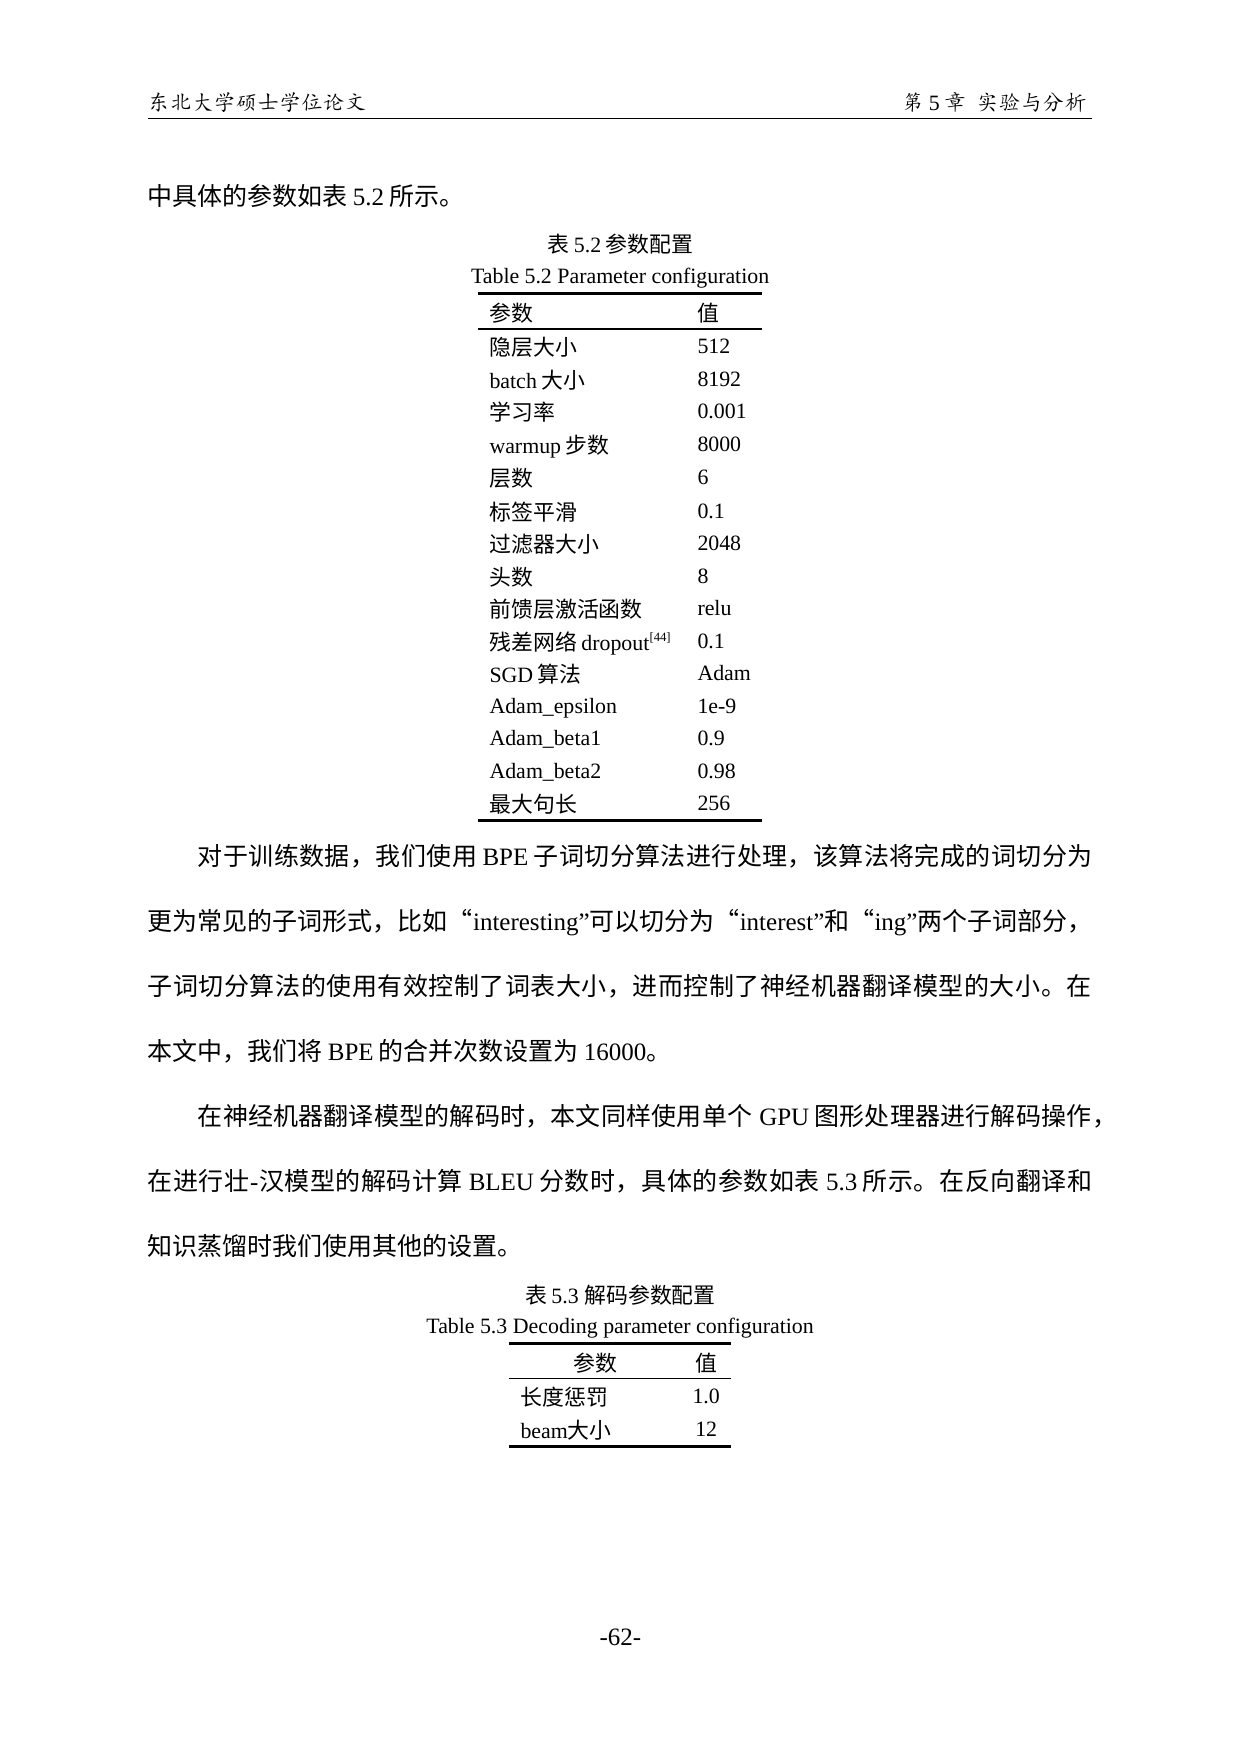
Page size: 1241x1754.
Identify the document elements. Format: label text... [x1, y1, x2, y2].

table_header 值 [681, 1345, 731, 1378]
table_cell 0.1 [686, 494, 762, 527]
table_cell warmup步数 [478, 427, 686, 460]
table_cell 8000 [686, 427, 762, 460]
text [148, 162, 1092, 227]
table_cell 8 [686, 559, 762, 592]
table_cell Adam_beta1 [478, 722, 686, 754]
table_cell 0.9 [686, 722, 762, 754]
table_cell 层数 [478, 460, 686, 494]
text Table 5.3 Decoding parameter configuration [148, 1310, 1092, 1342]
text 在神经机器翻译模型的解码时，本文同样使用单个GPU图形处理器进行解码操作，在进行壮-汉模型的解码计算BLEU分数时，具体的参数如表5.3所示。在反向翻译和知识蒸馏时我们使用其他的设置。 [148, 1082, 1092, 1277]
table_cell SGD算法 [478, 657, 686, 689]
table_cell 长度惩罚 [509, 1379, 681, 1412]
table_cell 头数 [478, 559, 686, 592]
table_cell 最大句长 [478, 787, 686, 819]
table_cell 1.0 [681, 1379, 731, 1412]
table_cell 标签平滑 [478, 494, 686, 527]
table_header 值 [686, 295, 762, 328]
table_cell 6 [686, 460, 762, 494]
table_cell 学习率 [478, 395, 686, 427]
table_cell relu [686, 592, 762, 624]
table_cell 8192 [686, 362, 762, 395]
table_cell batch大小 [478, 362, 686, 395]
text 表5.3 解码参数配置 [148, 1277, 1092, 1310]
table_cell 512 [686, 330, 762, 362]
table_header 参数 [478, 295, 686, 328]
text Table 5.2 Parameter configuration [148, 259, 1092, 292]
table_cell 隐层大小 [478, 330, 686, 362]
table_cell 过滤器大小 [478, 527, 686, 559]
table_header 参数 [509, 1345, 681, 1378]
table_cell 2048 [686, 527, 762, 559]
table_cell 前馈层激活函数 [478, 592, 686, 624]
text 对于训练数据，我们使用BPE子词切分算法进行处理，该算法将完成的词切分为更为常见的子词形式，比如“interesting”可以切分为“interest”和“ing”两个子词部分，子词切分算法的使用有效控制了词表大小，进而控制了神经机器翻译模型的大小。在本文中，我们将BPE的合并次数设置为16000。 [148, 822, 1092, 1082]
table_cell Adam [686, 657, 762, 689]
table_cell 残差网络dropout[44] [478, 624, 686, 657]
table_cell 0.001 [686, 395, 762, 427]
table_cell Adam_beta2 [478, 754, 686, 787]
table_cell Adam_epsilon [478, 689, 686, 722]
table_cell beam大小 [509, 1413, 681, 1445]
table_cell 256 [686, 787, 762, 819]
text 表5.2参数配置 [148, 227, 1092, 259]
table_cell 0.98 [686, 754, 762, 787]
table_cell 12 [681, 1413, 731, 1445]
table_cell 0.1 [686, 624, 762, 657]
table_cell 1e-9 [686, 689, 762, 722]
